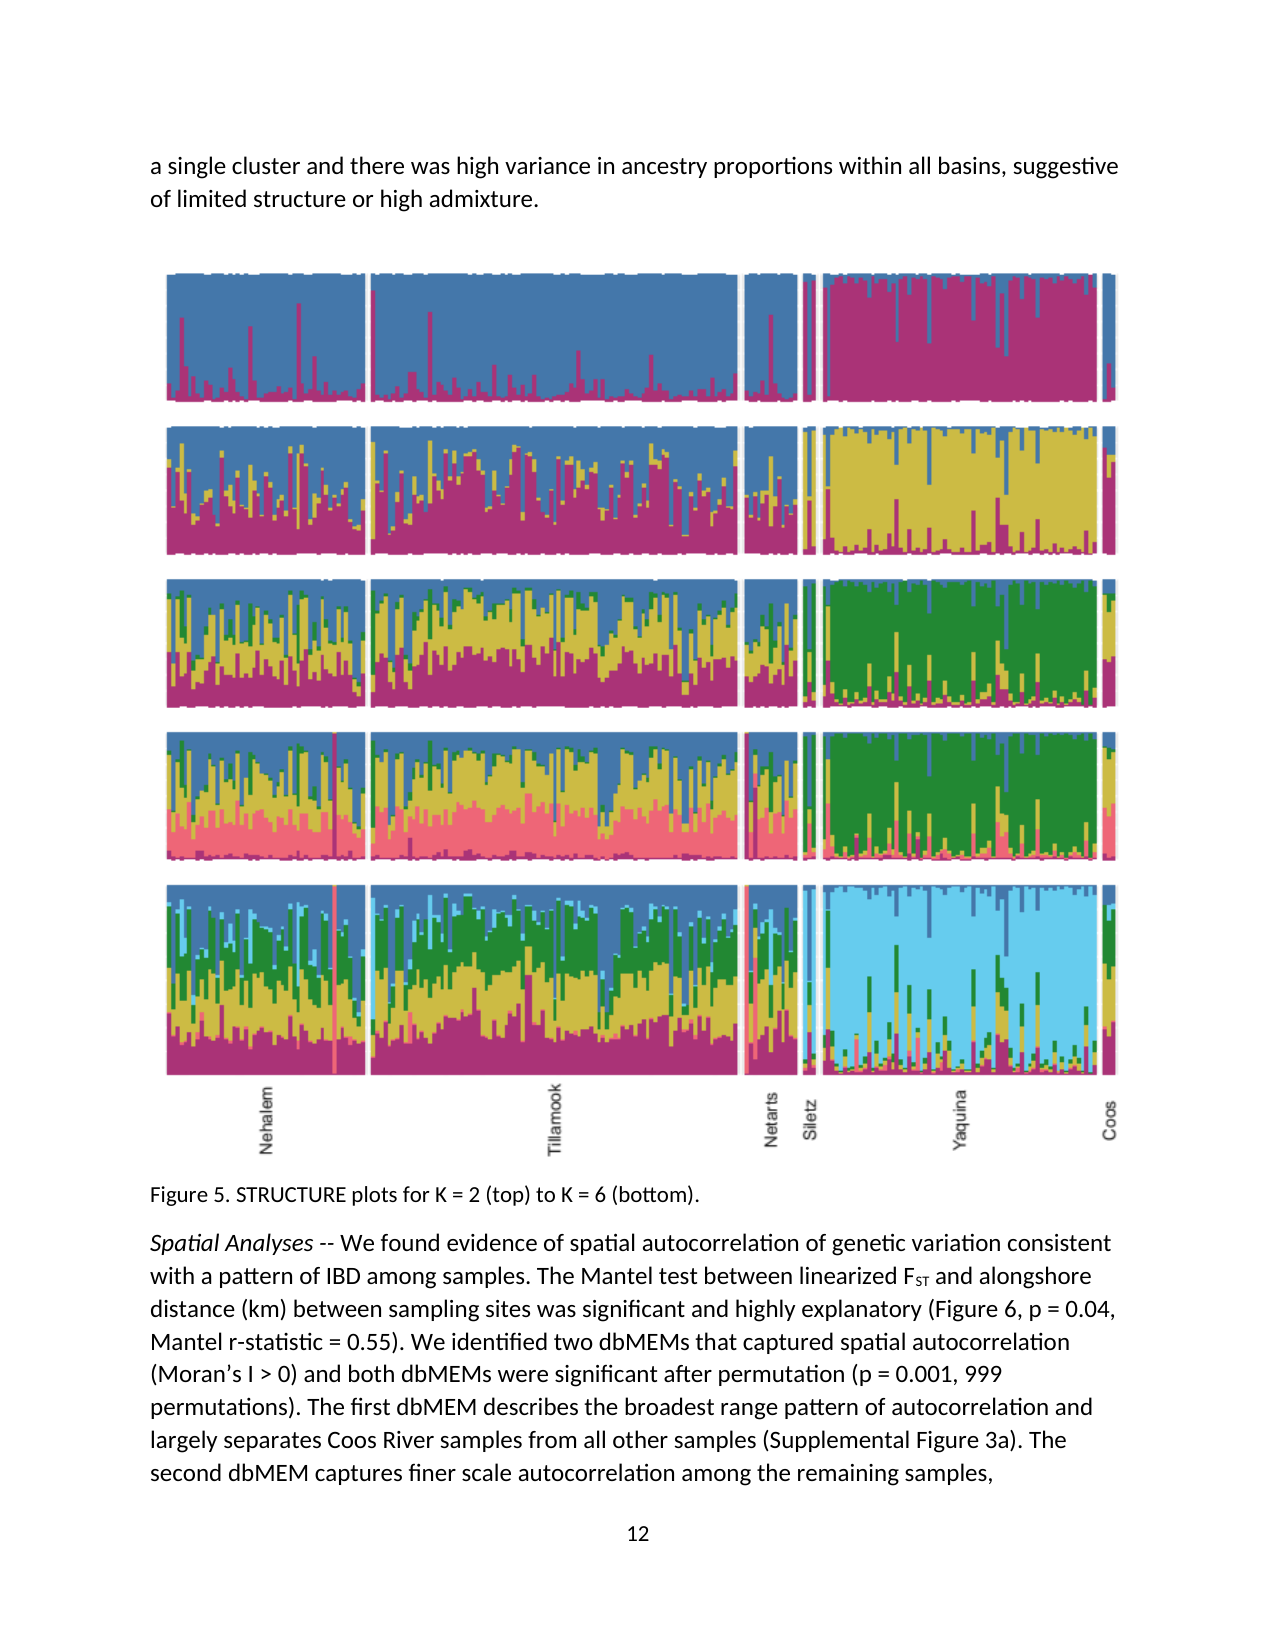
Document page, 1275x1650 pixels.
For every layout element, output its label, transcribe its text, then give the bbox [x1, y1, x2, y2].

text Figure 5. STRUCTURE plots for K = 2 (top) to K = 6 (bottom). [150, 1180, 1125, 1208]
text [150, 150, 1125, 213]
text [150, 1227, 1125, 1488]
